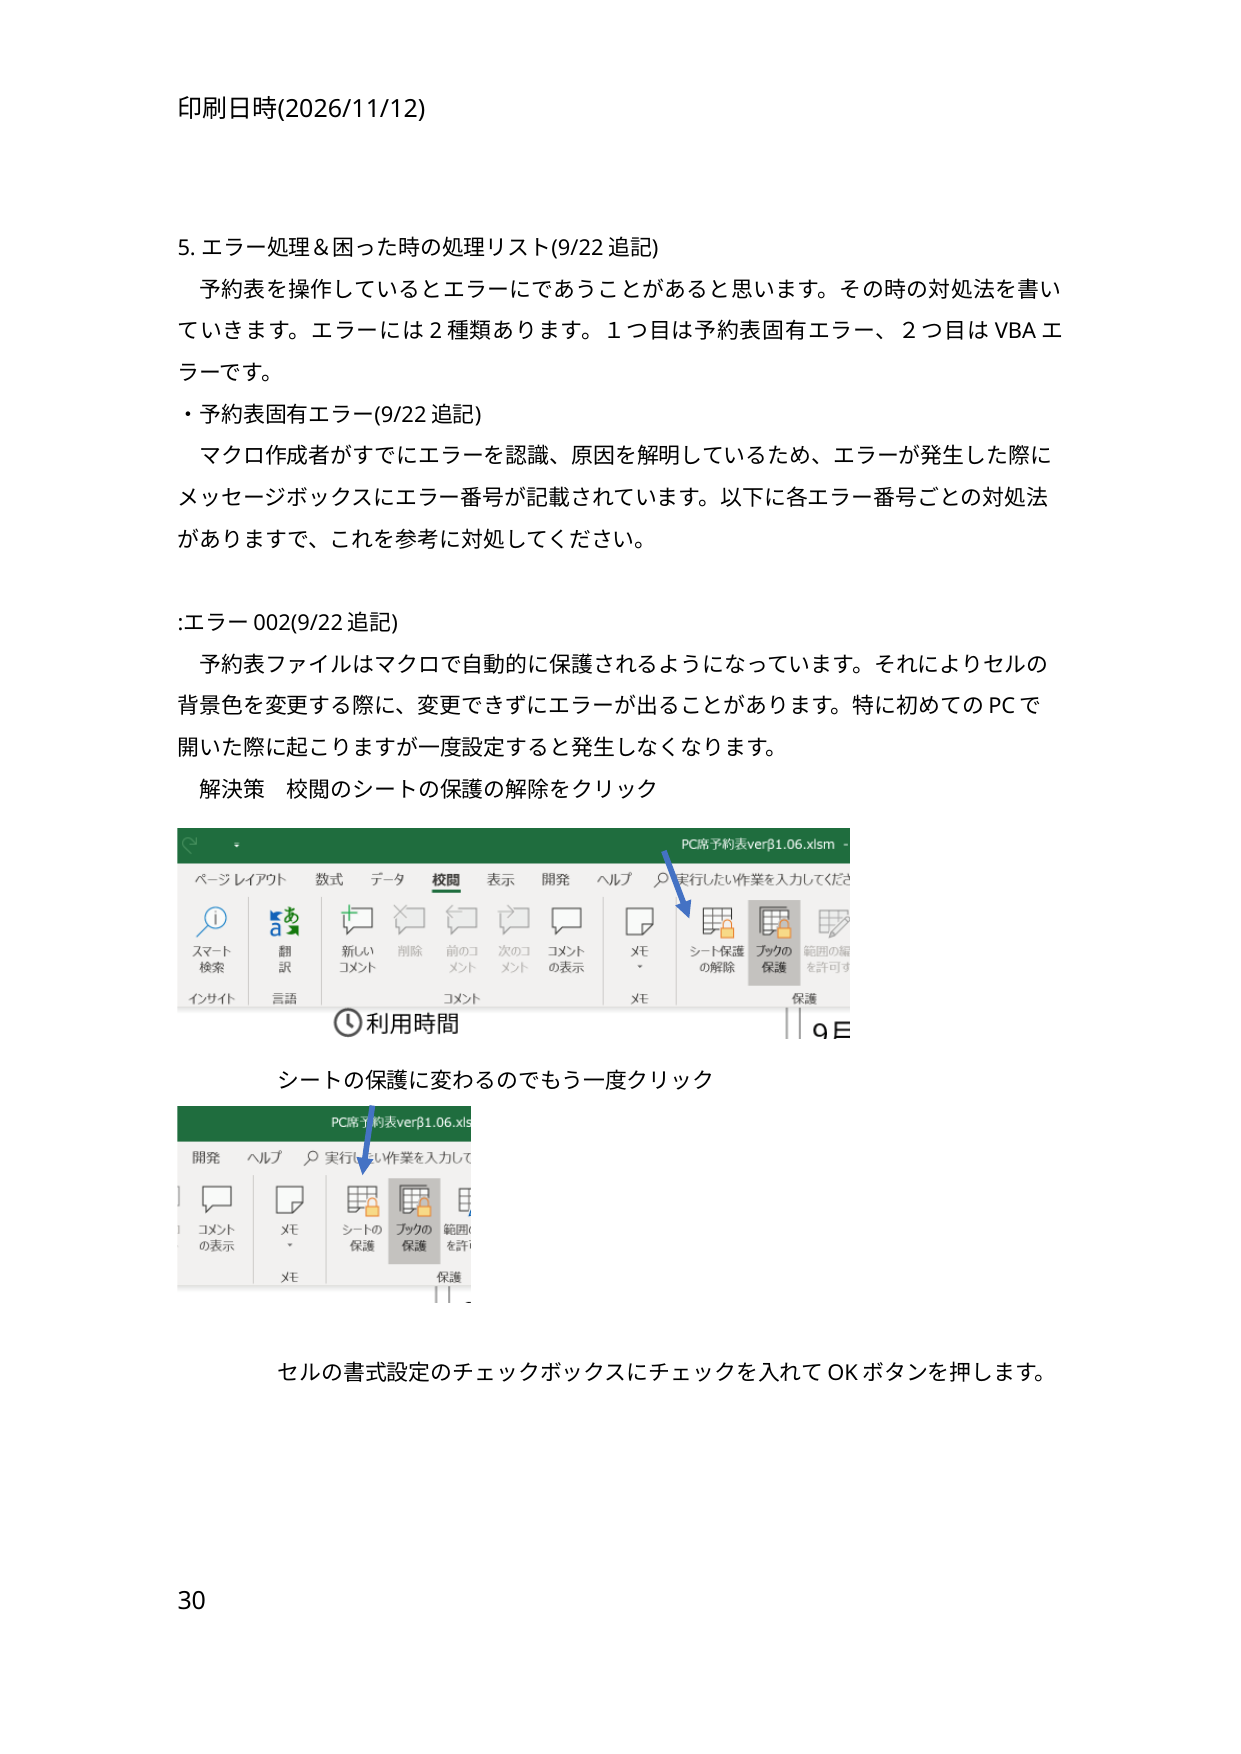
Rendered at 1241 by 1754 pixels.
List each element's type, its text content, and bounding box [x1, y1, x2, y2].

text 予約表を操作しているとエラーにであうことがあると思います。その時の対処法を書いていきます。エラーには2種類あります。１つ目は予約表固有エラー、２つ目はVBAエラーです。 [177, 267, 1063, 392]
text ・予約表固有エラー(9/22追記) [177, 392, 1063, 433]
text シートの保護に変わるのでもう一度クリック [177, 1058, 1063, 1100]
text 5. エラー処理＆困った時の処理リスト(9/22追記) [177, 225, 1063, 267]
text 予約表ファイルはマクロで自動的に保護されるようになっています。それによりセルの背景色を変更する際に、変更できずにエラーが出ることがあります。特に初めてのPCで開いた際に起こりますが一度設定すると発生しなくなります。 [177, 642, 1063, 767]
text :エラー002(9/22追記) [177, 600, 1063, 642]
text 解決策 校閲のシートの保護の解除をクリック [177, 767, 1063, 808]
picture [177, 1106, 471, 1303]
text マクロ作成者がすでにエラーを認識、原因を解明しているため、エラーが発生した際にメッセージボックスにエラー番号が記載されています。以下に各エラー番号ごとの対処法がありますで、これを参考に対処してください。 [177, 433, 1063, 558]
picture [177, 828, 850, 1039]
text セルの書式設定のチェックボックスにチェックを入れてOKボタンを押します。 [177, 1350, 1063, 1392]
